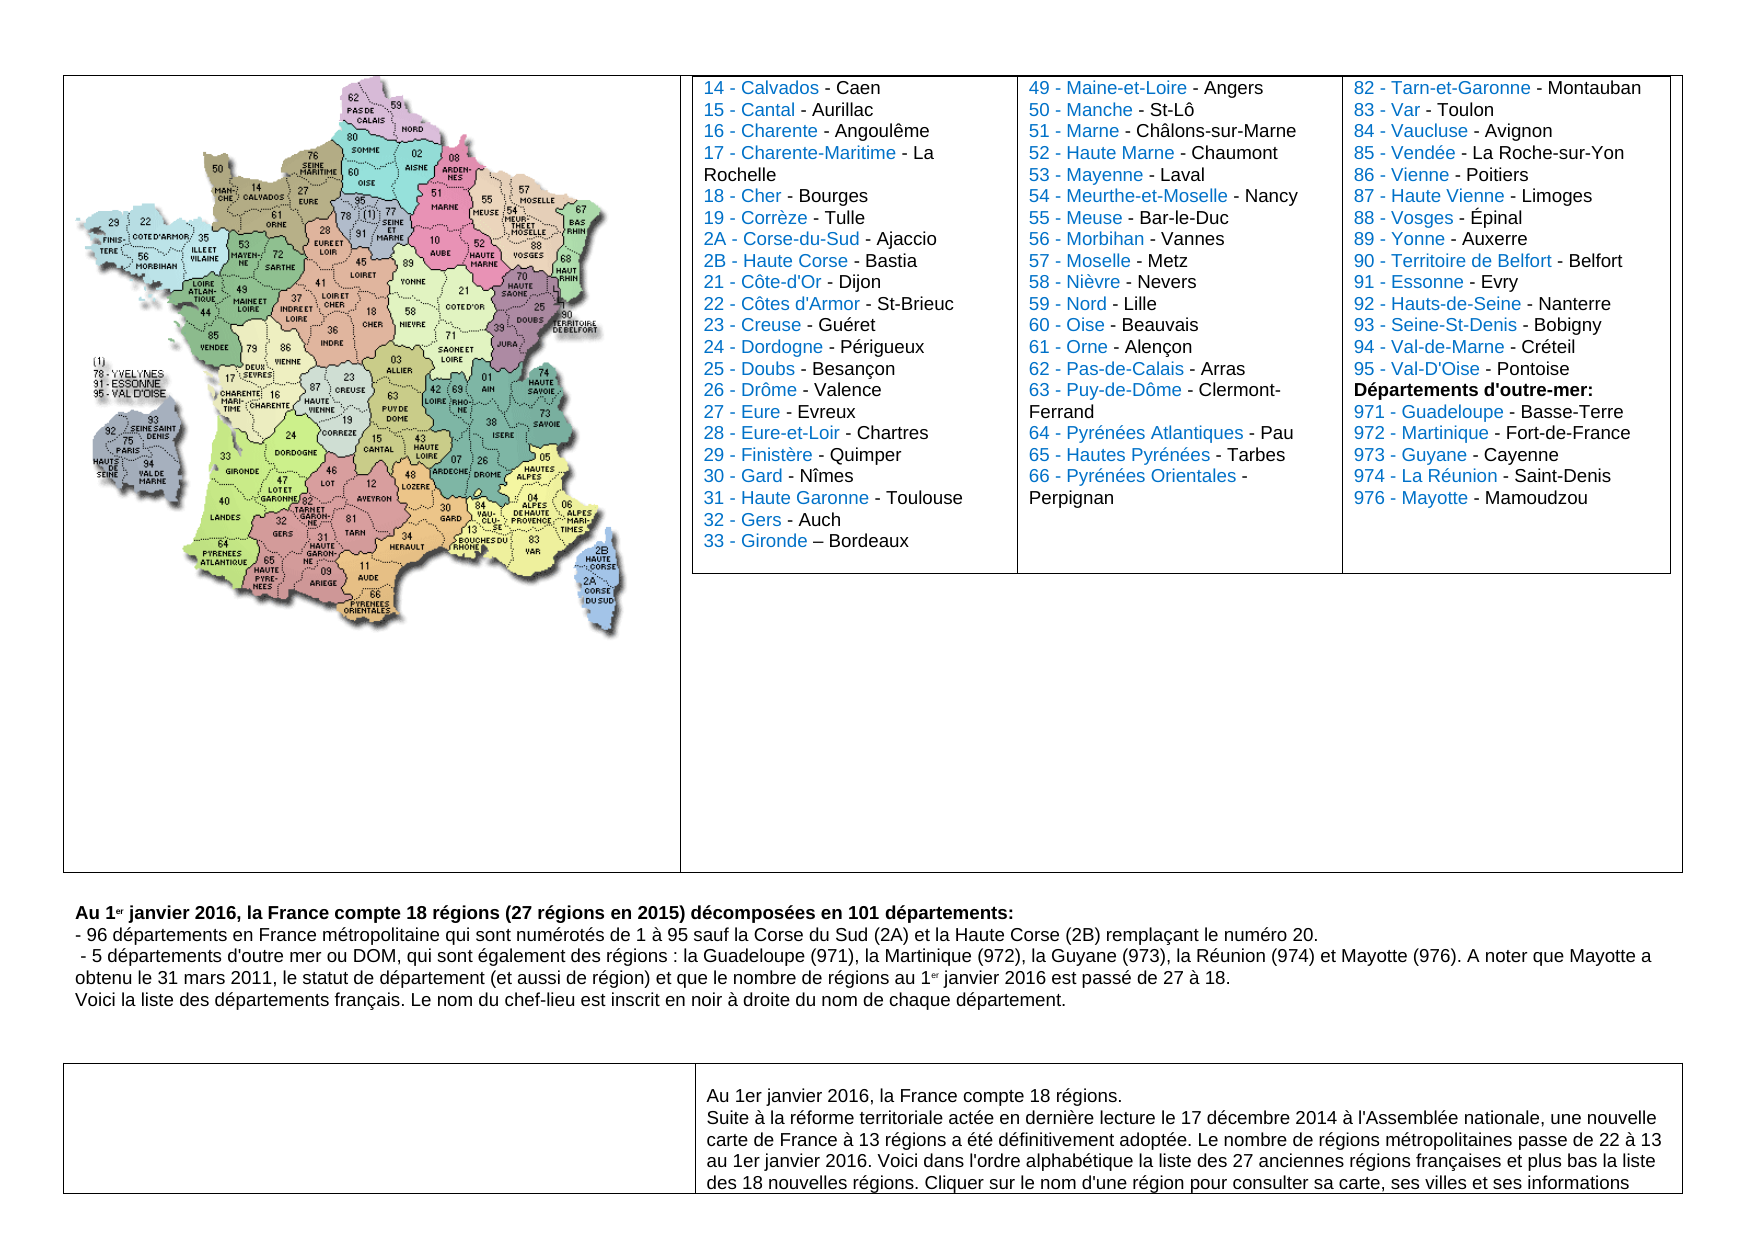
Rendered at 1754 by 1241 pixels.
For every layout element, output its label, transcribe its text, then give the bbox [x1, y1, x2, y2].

table_header [681, 76, 1682, 872]
table_header [64, 76, 680, 872]
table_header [696, 1064, 1682, 1193]
text Au 1er janvier 2016, la France compte 18 régions (27 régions en 2015) décomposées en 101 départements: - 96 départements en France métropolitaine qui sont numérotés de 1 à 95 sauf la Corse du Sud (2A) et la Haute Corse (2B) remplaçant le numéro 20. - 5 départements d'outre mer ou DOM, qui sont également des régions : la Guadeloupe (971), la Martinique (972), la Guyane (973), la Réunion (974) et Mayotte (976). A noter que Mayotte a obtenu le 31 mars 2011, le statut de département (et aussi de région) et que le nombre de régions au 1er janvier 2016 est passé de 27 à 18. Voici la liste des départements français. Le nom du chef-lieu est inscrit en noir à droite du nom de chaque département. [75, 902, 1679, 1010]
picture [75, 76, 630, 643]
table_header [64, 1064, 695, 1193]
